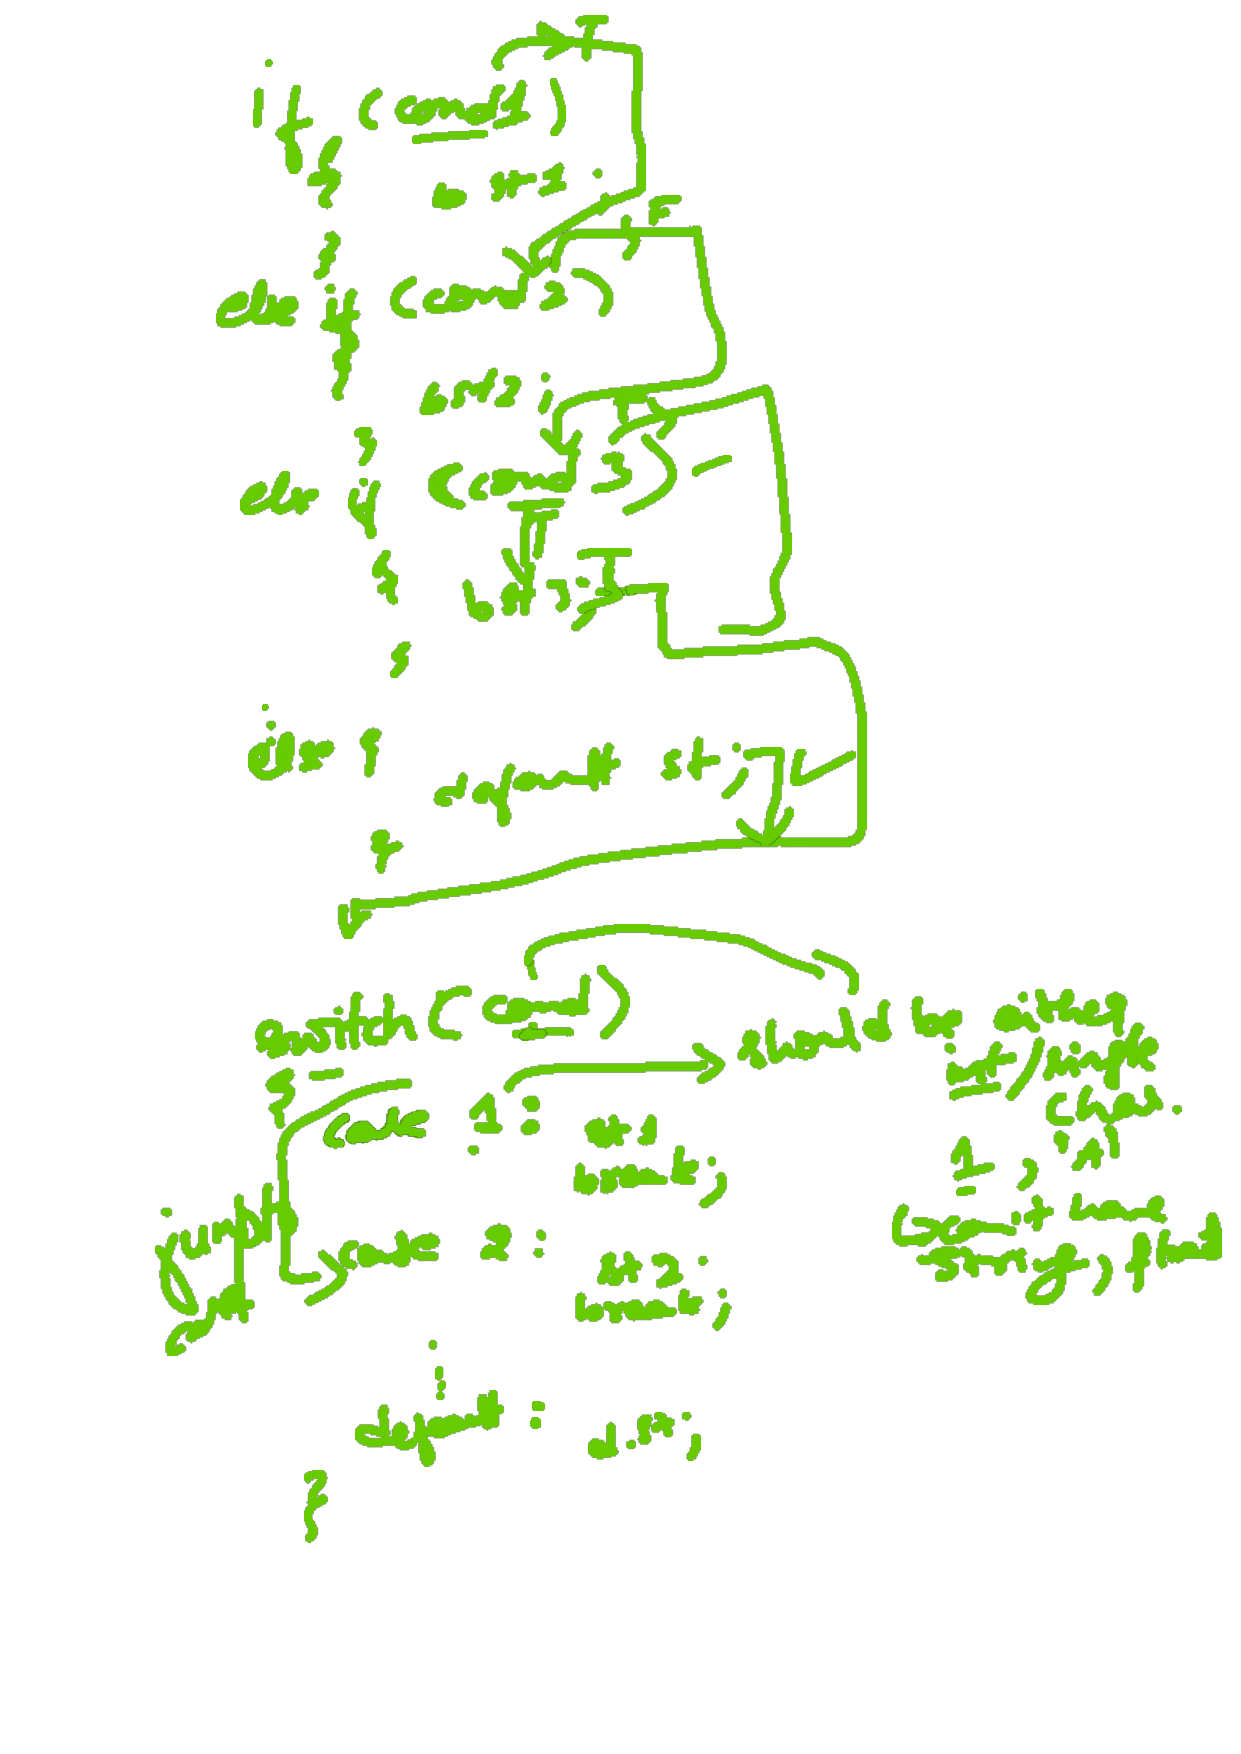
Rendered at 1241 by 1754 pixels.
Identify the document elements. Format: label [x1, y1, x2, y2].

picture [530, 1417, 541, 1429]
picture [304, 1470, 328, 1543]
picture [240, 471, 319, 515]
picture [155, 15, 1222, 1356]
picture [348, 478, 381, 539]
picture [532, 1401, 545, 1411]
picture [355, 1366, 504, 1467]
picture [588, 1412, 701, 1461]
picture [354, 427, 377, 466]
